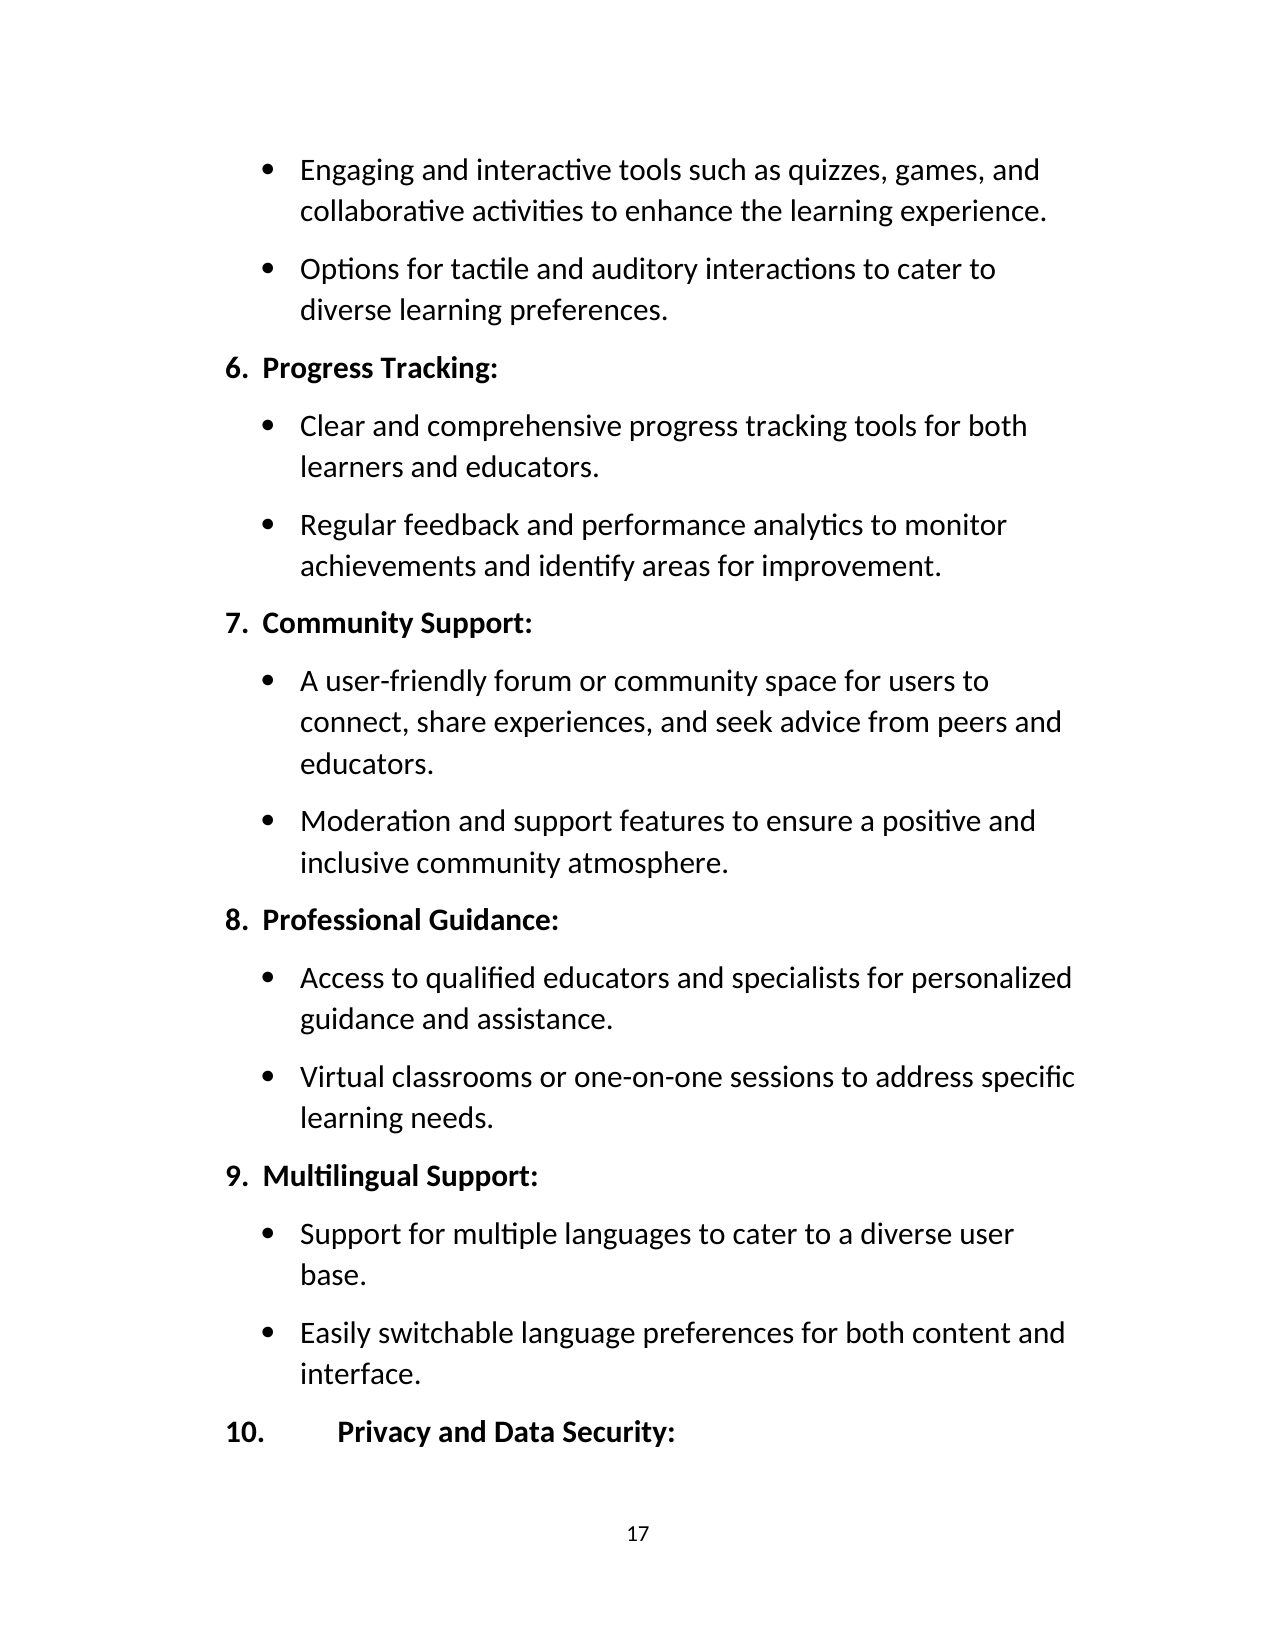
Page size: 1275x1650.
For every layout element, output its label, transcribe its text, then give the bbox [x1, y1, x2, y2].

list Options for tactile and auditory interactions to cater to diverse learning preferences. [262, 249, 1087, 328]
list Community Support: [225, 604, 1087, 642]
list Progress Tracking: [225, 348, 1087, 386]
list Clear and comprehensive progress tracking tools for both learners and educators. [262, 406, 1087, 485]
list A user-friendly forum or community space for users to connect, share experiences, and seek advice from peers and educators. [262, 661, 1087, 782]
list Multilingual Support: [225, 1156, 1087, 1194]
list Access to qualified educators and specialists for personalized guidance and assistance. [262, 958, 1087, 1038]
list Engaging and interactive tools such as quizzes, games, and collaborative activities to enhance the learning experience. [262, 150, 1087, 229]
list Privacy and Data Security: [225, 1412, 1087, 1450]
list Moderation and support features to ensure a positive and inclusive community atmosphere. [262, 802, 1087, 881]
list Support for multiple languages to cater to a diverse user base. [262, 1214, 1087, 1293]
list Virtual classrooms or one-on-one sessions to address specific learning needs. [262, 1057, 1087, 1137]
list Easily switchable language preferences for both content and interface. [262, 1313, 1087, 1392]
list Regular feedback and performance analytics to monitor achievements and identify areas for improvement. [262, 505, 1087, 584]
list Professional Guidance: [225, 901, 1087, 939]
